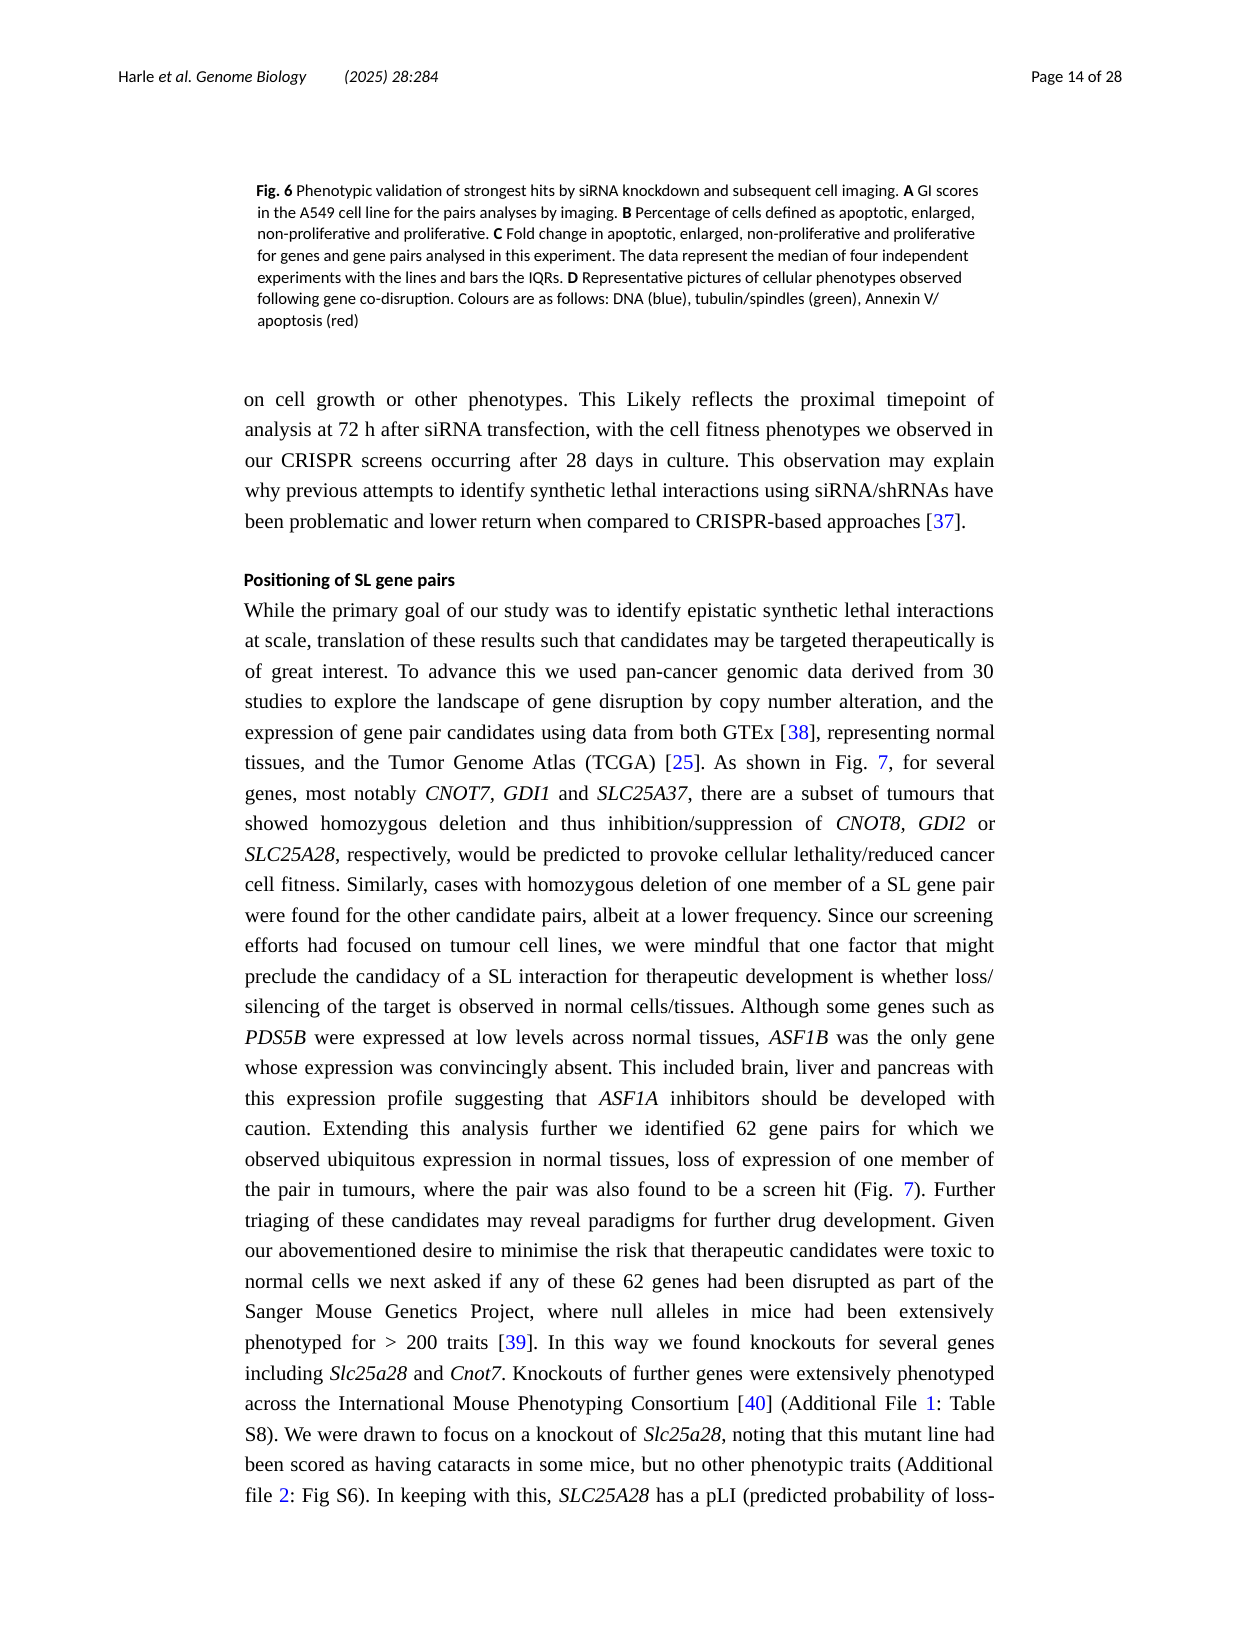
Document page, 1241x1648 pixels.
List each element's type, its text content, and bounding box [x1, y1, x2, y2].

text on cell growth or other phenotypes. This Likely reflects the proximal timepoint of analysis at 72 h after siRNA transfection, with the cell fitness phenotypes we observed in our CRISPR screens occurring after 28 days in culture. This observation may explain why previous attempts to identify synthetic lethal interactions using siRNA/shRNAs have been problematic and lower return when compared to CRISPR-based approaches [37]. [243, 387, 995, 533]
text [243, 597, 995, 1507]
text Fig. 6 Phenotypic validation of strongest hits by siRNA knockdown and subsequent cell imaging. A GI scores in the A549 cell line for the pairs analyses by imaging. B Percentage of cells defined as apoptotic, enlarged, non‑proliferative and proliferative. C Fold change in apoptotic, enlarged, non‑proliferative and proliferative for genes and gene pairs analysed in this experiment. The data represent the median of four independent experiments with the lines and bars the IQRs. D Representative pictures of cellular phenotypes observed following gene co‑disruption. Colours are as follows: DNA (blue), tubulin/spindles (green), Annexin V/ apoptosis (red) [256, 180, 983, 331]
subtitle Positioning of SL gene pairs [243, 568, 995, 591]
